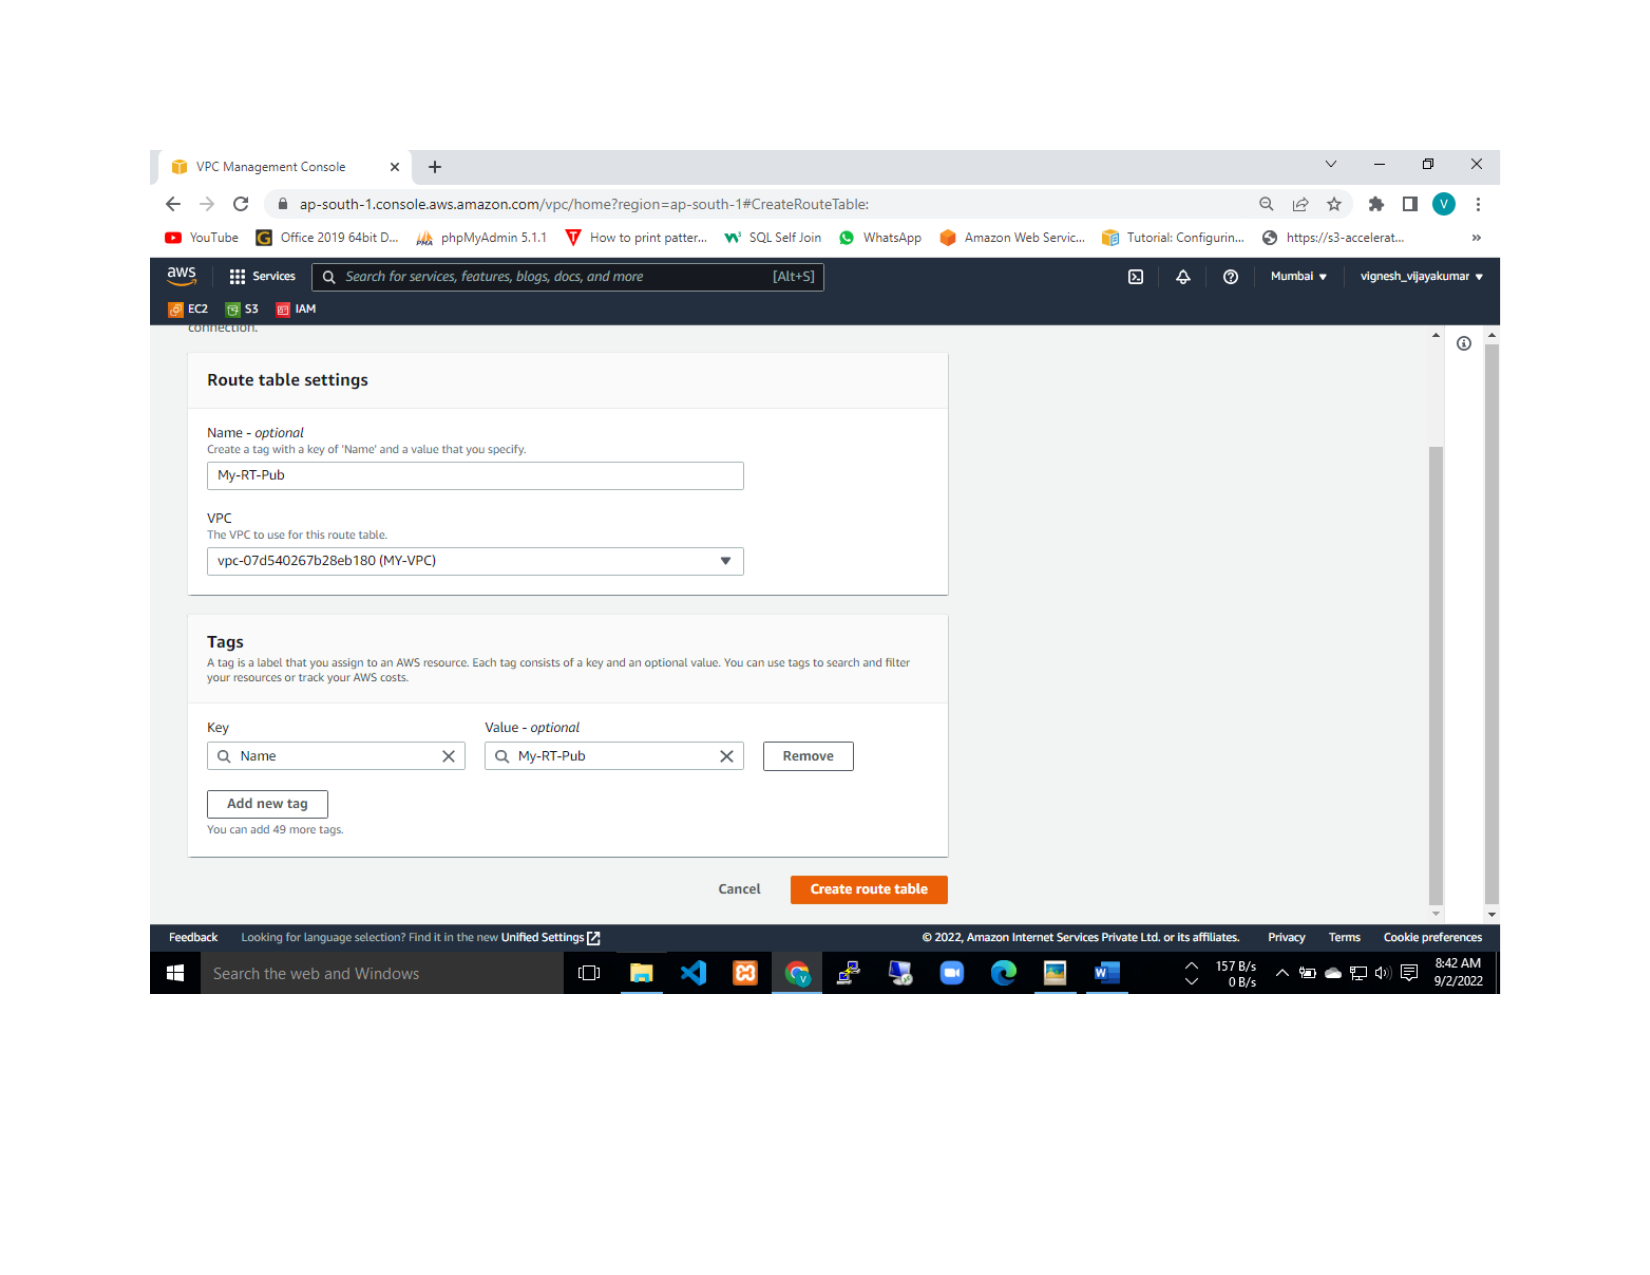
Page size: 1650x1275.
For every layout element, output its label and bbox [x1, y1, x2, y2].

picture [150, 150, 1500, 994]
